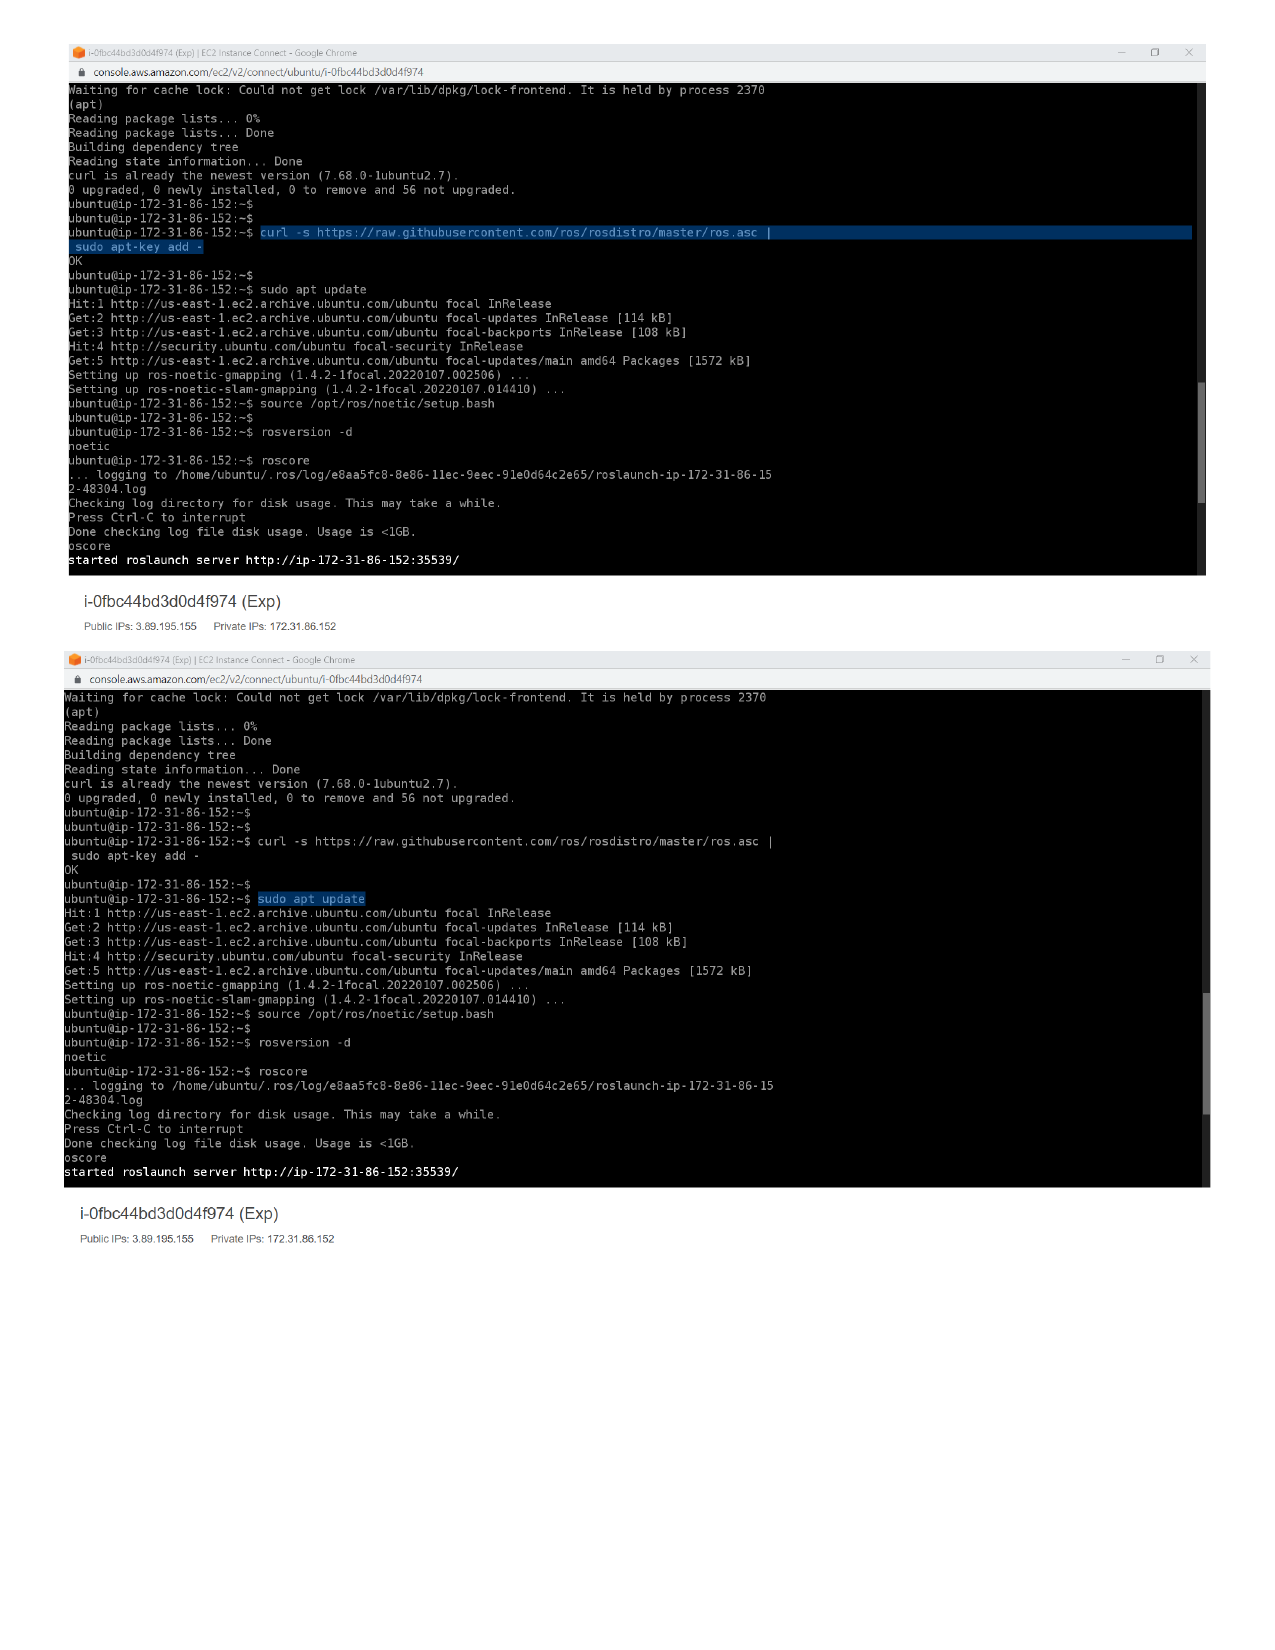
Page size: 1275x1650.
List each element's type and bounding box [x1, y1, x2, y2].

picture [64, 651, 1211, 1262]
picture [68, 44, 1206, 648]
